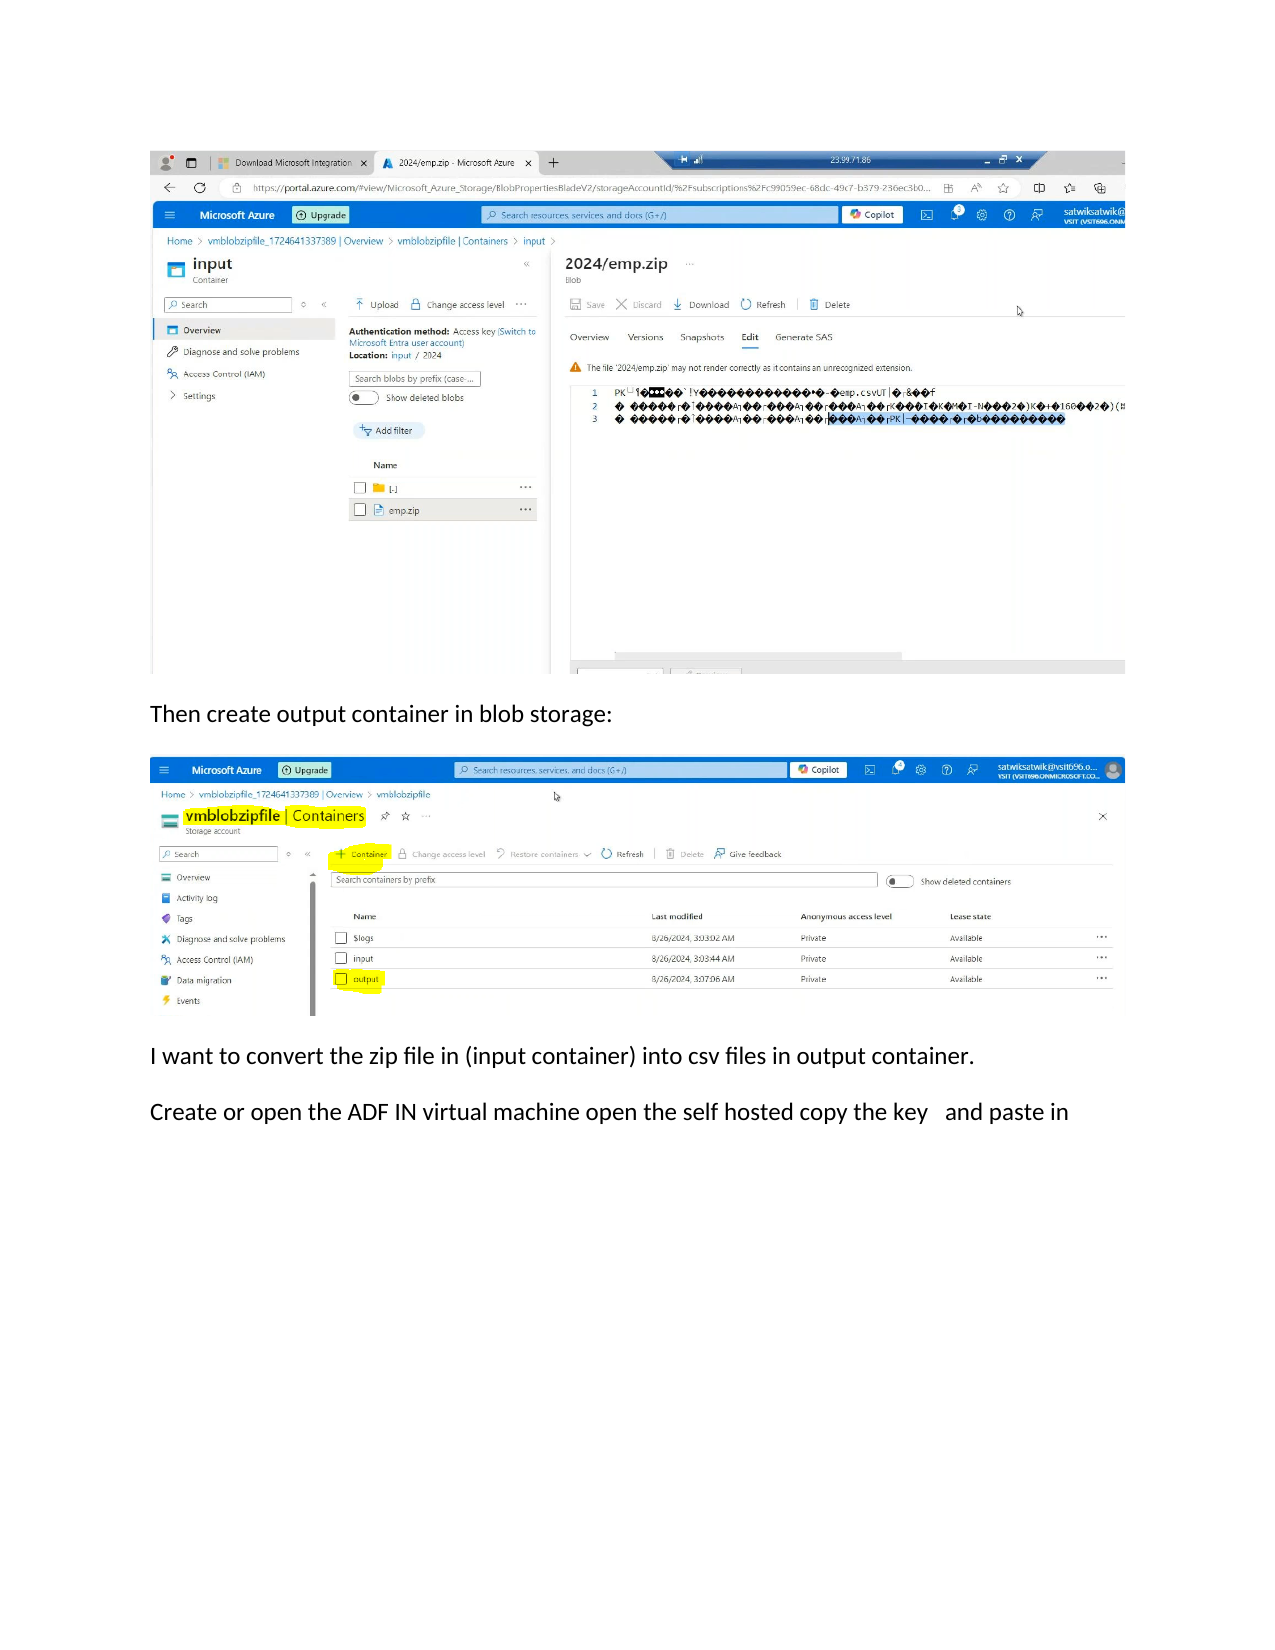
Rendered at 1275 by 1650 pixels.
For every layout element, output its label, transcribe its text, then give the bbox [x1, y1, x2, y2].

text I want to convert the zip file in (input container) into csv files in output container. [150, 1040, 1125, 1071]
picture [150, 754, 1125, 1016]
text Create or open the ADF IN virtual machine open the self hosted copy the key and paste in [150, 1096, 1125, 1126]
text Then create output container in blob storage: [150, 698, 1125, 729]
picture [150, 150, 1125, 674]
